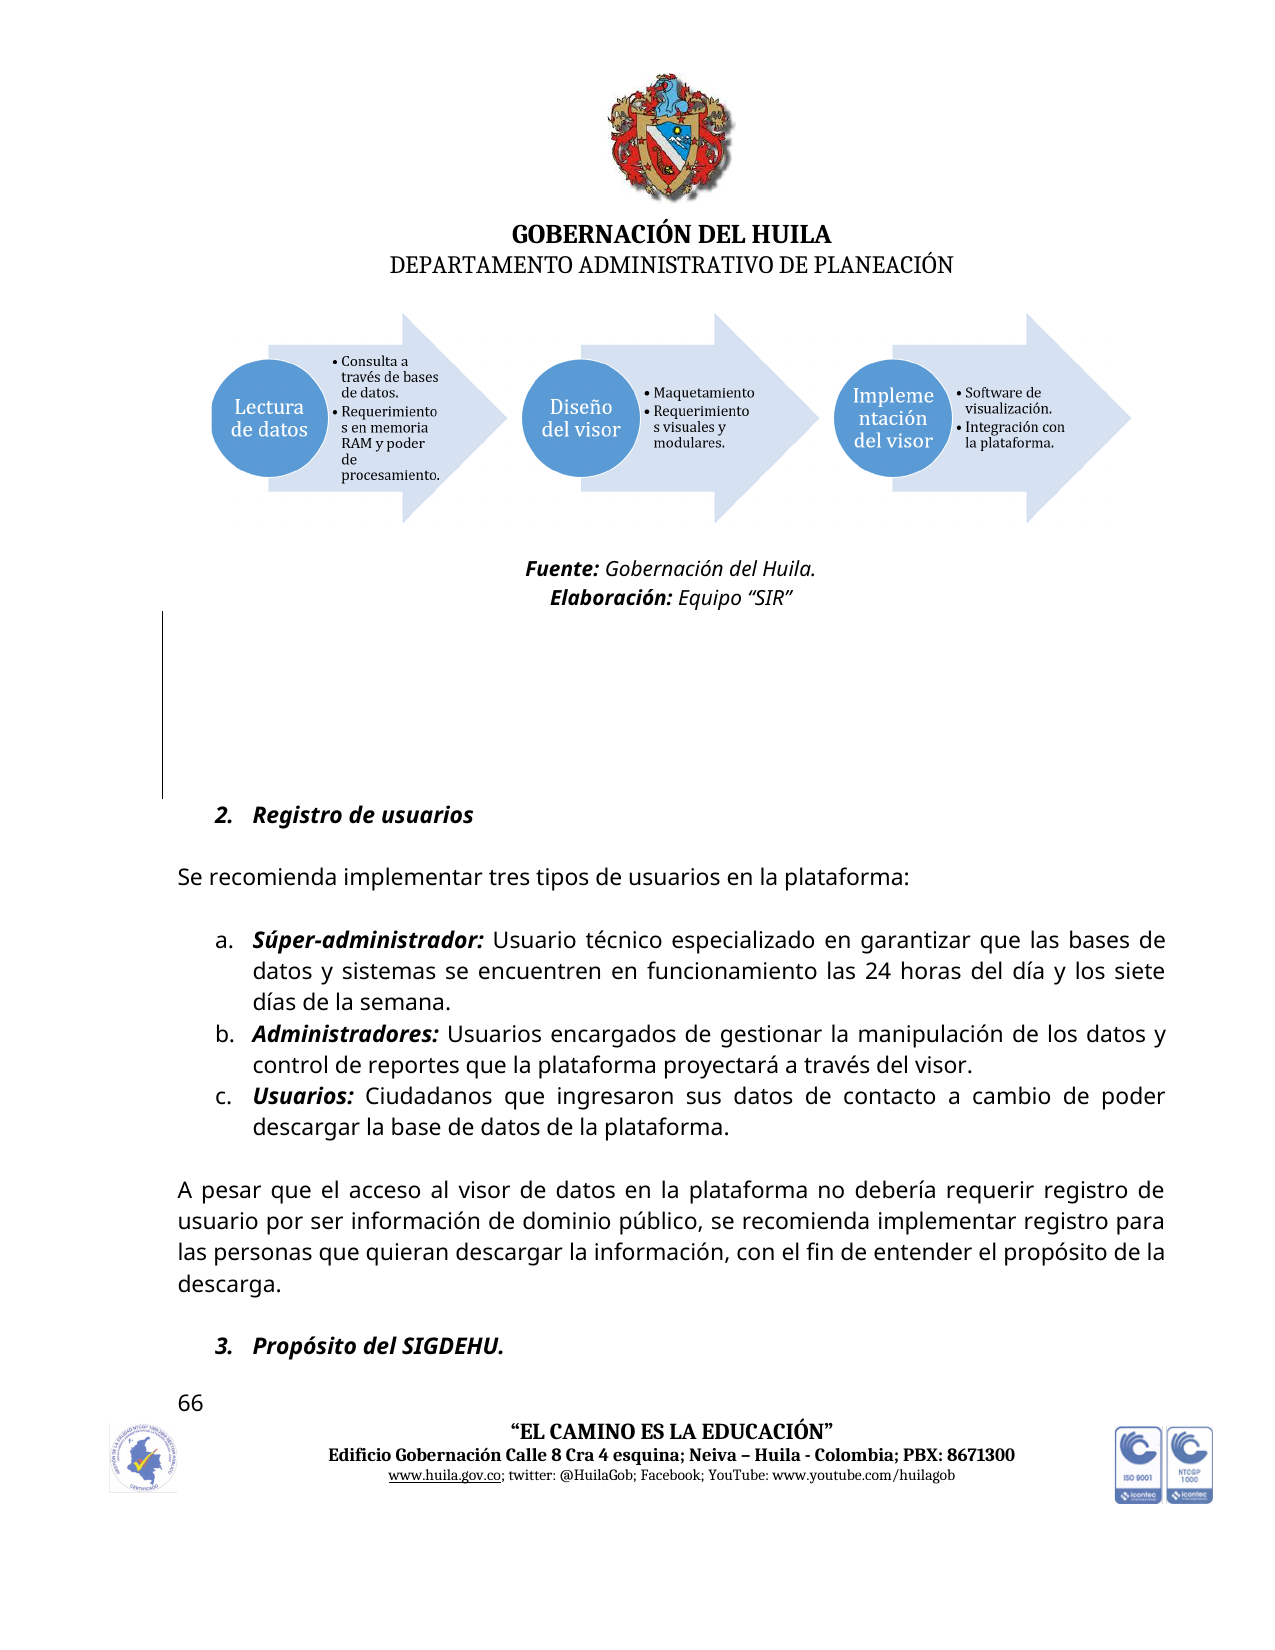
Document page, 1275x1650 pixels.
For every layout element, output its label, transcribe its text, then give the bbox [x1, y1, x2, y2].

text Elaboración: Equipo “SIR” [177, 583, 1167, 611]
picture [607, 73, 737, 204]
list Súper-administrador: Usuario técnico especializado en garantizar que las bases de datos y sistemas se encuentren en funcionamiento las 24 horas del día y los siete días de la semana. [215, 924, 1167, 1018]
list Registro de usuarios [215, 799, 1167, 830]
list Administradores: Usuarios encargados de gestionar la manipulación de los datos y control de reportes que la plataforma proyectará a través del visor. [215, 1018, 1167, 1080]
picture [211, 310, 1133, 524]
text A pesar que el acceso al visor de datos en la plataforma no debería requerir registro de usuario por ser información de dominio público, se recomienda implementar registro para las personas que quieran descargar la información, con el fin de entender el propósito de la descarga. [177, 1174, 1167, 1299]
text Fuente: Gobernación del Huila. [177, 554, 1167, 583]
list Usuarios: Ciudadanos que ingresaron sus datos de contacto a cambio de poder descargar la base de datos de la plataforma. [215, 1080, 1167, 1143]
picture [109, 1423, 178, 1493]
list Propósito del SIGDEHU. [215, 1330, 1167, 1361]
picture [1114, 1425, 1214, 1504]
text Se recomienda implementar tres tipos de usuarios en la plataforma: [177, 861, 1167, 893]
